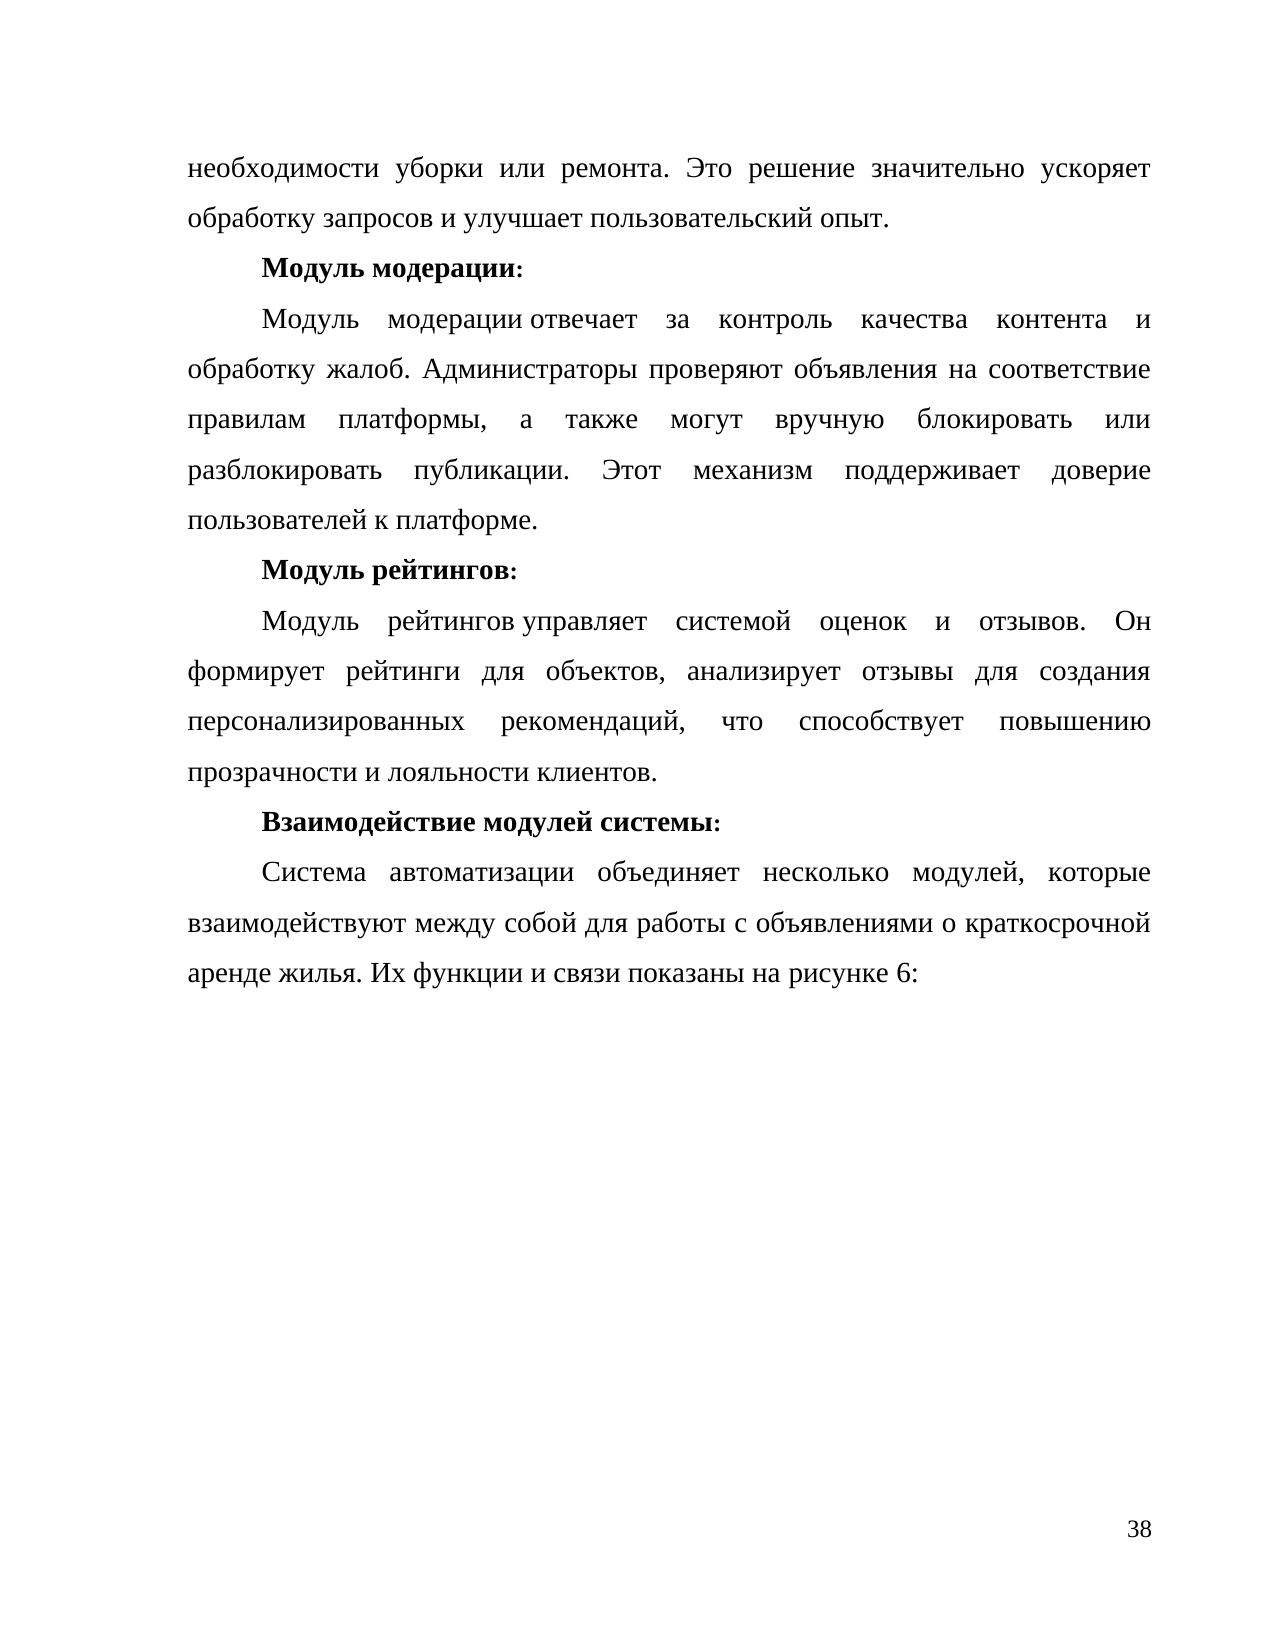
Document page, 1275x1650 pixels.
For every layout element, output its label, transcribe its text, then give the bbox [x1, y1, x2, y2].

text Модуль рейтингов управляет системой оценок и отзывов. Он формирует рейтинги для объектов, анализирует отзывы для создания персонализированных рекомендаций, что способствует повышению прозрачности и лояльности клиентов. [187, 603, 1152, 787]
text Модуль рейтингов: [187, 552, 1152, 586]
text Модуль модерации: [187, 251, 1152, 284]
text Модуль модерации отвечает за контроль качества контента и обработку жалоб. Администраторы проверяют объявления на соответствие правилам платформы, а также могут вручную блокировать или разблокировать публикации. Этот механизм поддерживает доверие пользователей к платформе. [187, 301, 1152, 536]
text Взаимодействие модулей системы: [187, 804, 1152, 838]
text Система автоматизации объединяет несколько модулей, которые взаимодействуют между собой для работы с объявлениями о краткосрочной аренде жилья. Их функции и связи показаны на рисунке 6: [187, 854, 1152, 988]
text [187, 150, 1152, 234]
